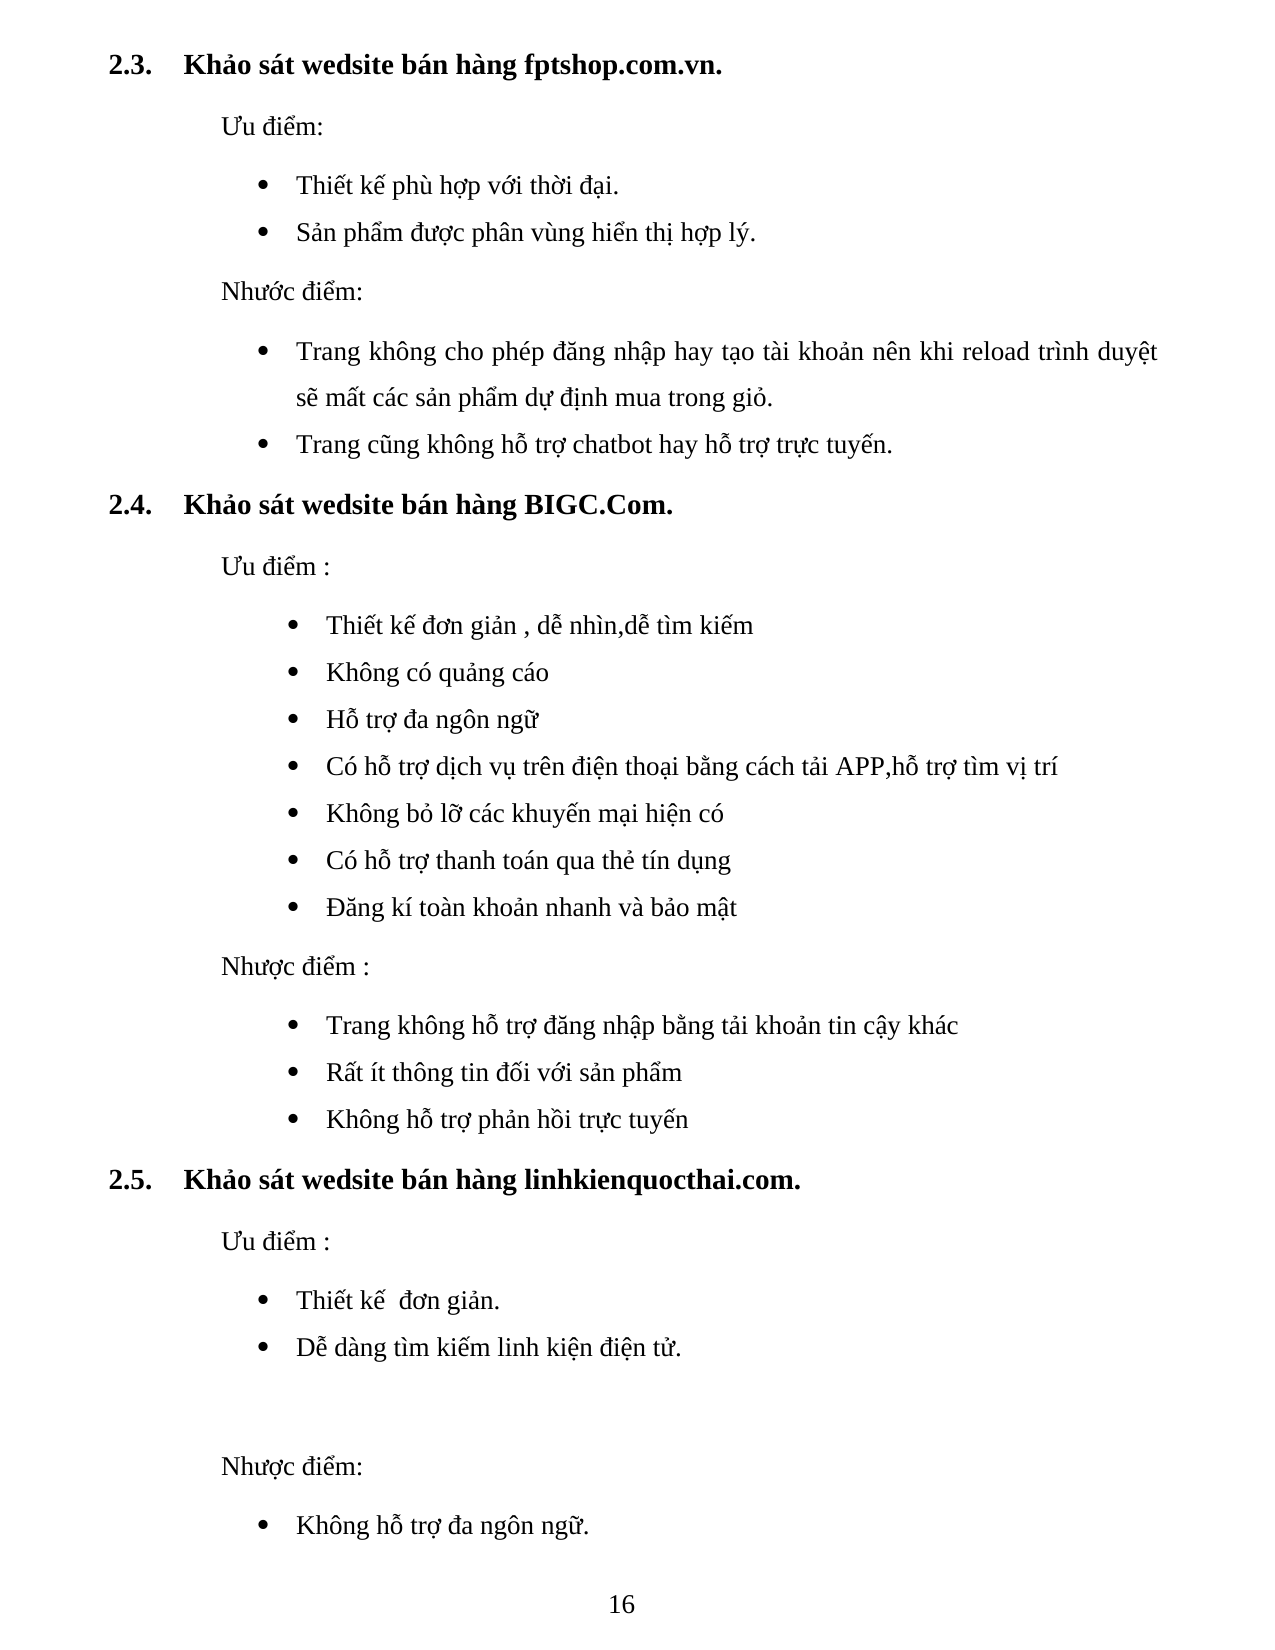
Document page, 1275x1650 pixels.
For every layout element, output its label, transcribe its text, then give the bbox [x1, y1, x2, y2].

list Thiết kế đơn giản. [258, 1284, 1158, 1316]
subtitle Khảo sát wedsite bán hàng linhkienquocthai.com. [108, 1162, 1158, 1196]
text Nhước điểm: [221, 276, 1158, 307]
list Không hỗ trợ đa ngôn ngữ. [258, 1509, 1158, 1540]
list Rất ít thông tin đối với sản phẩm [288, 1056, 1158, 1087]
list Không hỗ trợ phản hồi trực tuyến [288, 1103, 1158, 1134]
text Ưu điểm : [221, 550, 1158, 581]
list Không có quảng cáo [288, 656, 1158, 688]
list Thiết kế đơn giản , dễ nhìn,dễ tìm kiếm [288, 609, 1158, 641]
list Sản phẩm được phân vùng hiển thị hợp lý. [258, 216, 1158, 247]
list Không bỏ lỡ các khuyến mại hiện có [288, 797, 1158, 828]
list Thiết kế phù hợp với thời đại. [258, 169, 1158, 201]
list Có hỗ trợ dịch vụ trên điện thoại bằng cách tải APP,hỗ trợ tìm vị trí [288, 750, 1158, 781]
list Hỗ trợ đa ngôn ngữ [288, 703, 1158, 734]
list Đăng kí toàn khoản nhanh và bảo mật [288, 891, 1158, 922]
text Nhược điểm: [221, 1450, 1158, 1481]
subtitle Khảo sát wedsite bán hàng fptshop.com.vn. [108, 47, 1158, 81]
list Có hỗ trợ thanh toán qua thẻ tín dụng [288, 844, 1158, 875]
text Nhược điểm : [221, 950, 1158, 981]
text Ưu điểm : [221, 1225, 1158, 1256]
list Trang không cho phép đăng nhập hay tạo tài khoản nên khi reload trình duyệt sẽ mất các sản phẩm dự định mua trong giỏ. [258, 335, 1158, 413]
text Ưu điểm: [221, 110, 1158, 141]
list Dễ dàng tìm kiếm linh kiện điện tử. [258, 1331, 1158, 1362]
list Trang cũng không hỗ trợ chatbot hay hỗ trợ trực tuyến. [258, 428, 1158, 459]
list Trang không hỗ trợ đăng nhập bằng tải khoản tin cậy khác [288, 1009, 1158, 1041]
subtitle Khảo sát wedsite bán hàng BIGC.Com. [108, 487, 1158, 521]
